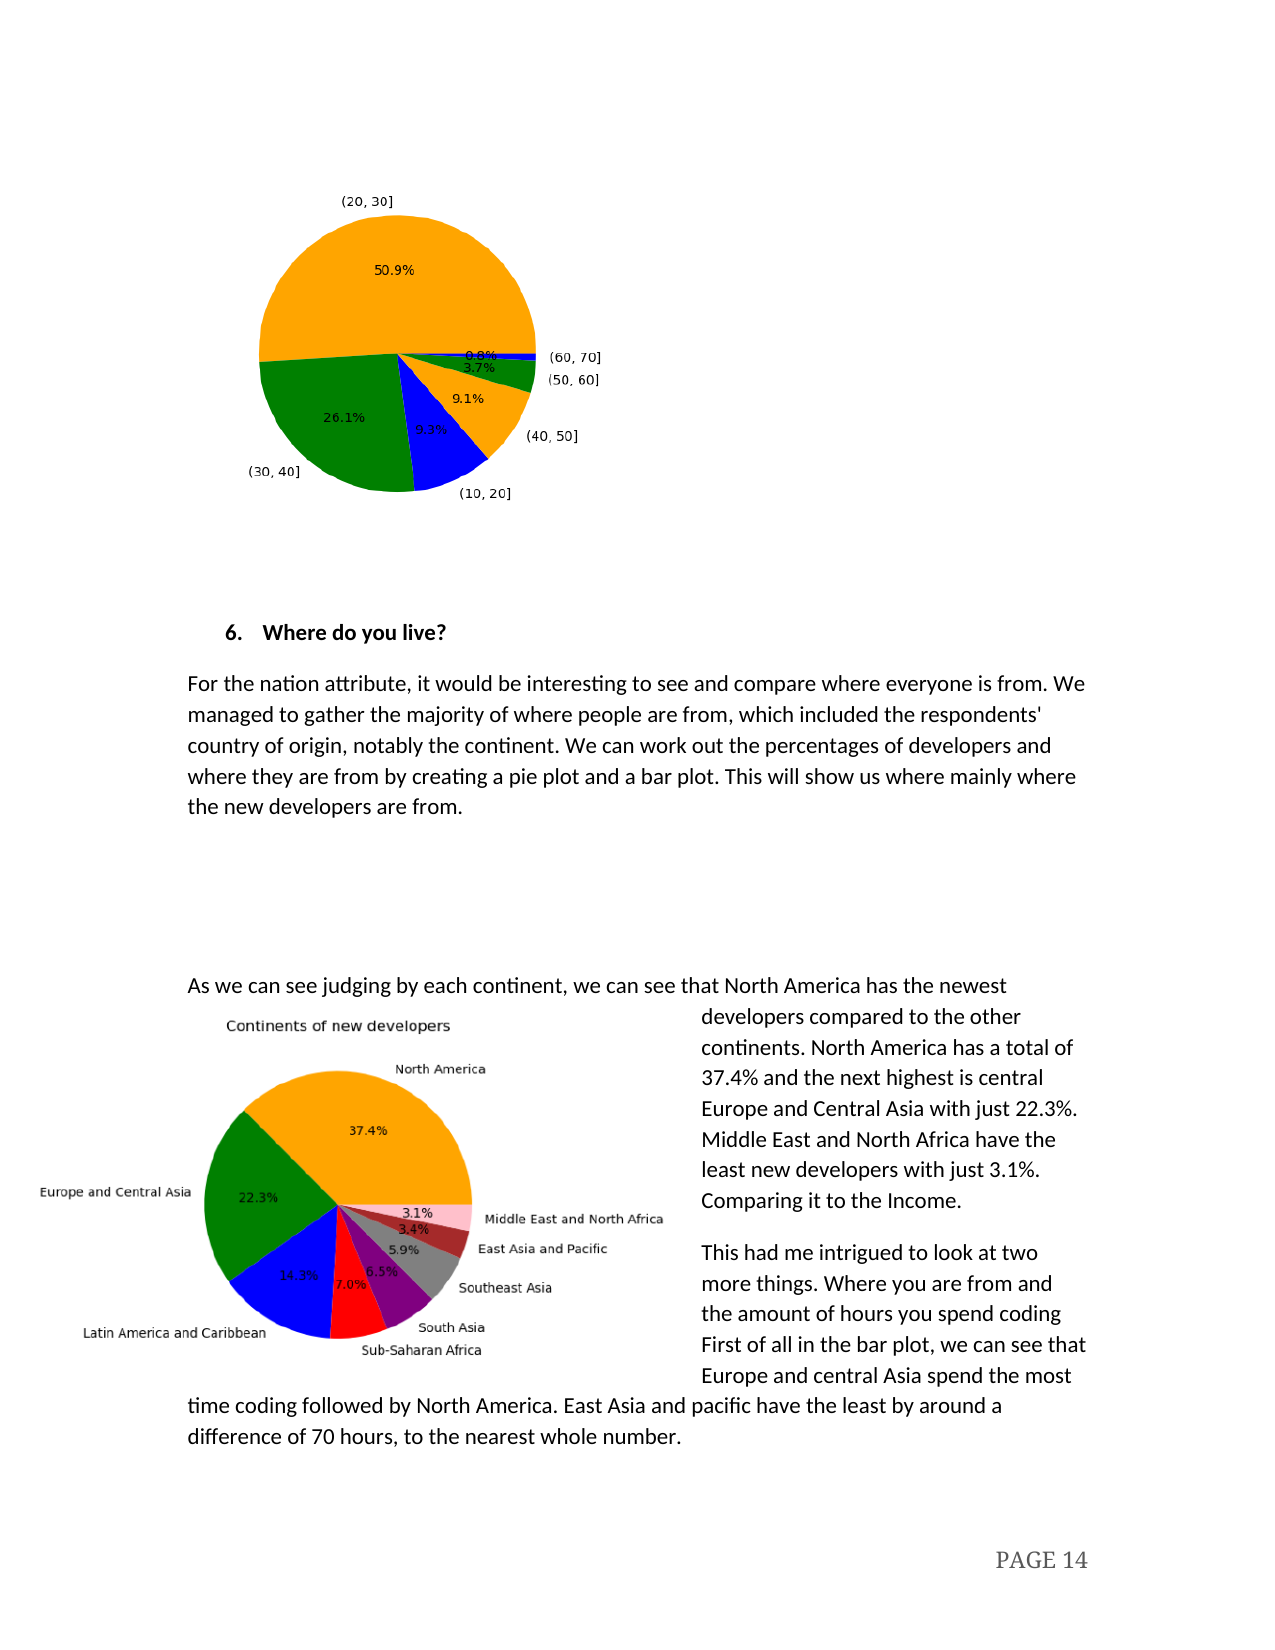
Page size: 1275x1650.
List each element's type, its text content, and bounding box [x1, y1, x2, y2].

text For the nation attribute, it would be interesting to see and compare where everyone is from. We managed to gather the majority of where people are from, which included the respondents' country of origin, notably the continent. We can work out the percentages of developers and where they are from by creating a pie plot and a bar plot. This will show us where mainly where the new developers are from. [187, 669, 1087, 821]
list Where do you live? [225, 618, 1087, 646]
picture [187, 180, 619, 543]
text As we can see judging by each continent, we can see that North America has the newest developers compared to the other continents. North America has a total of 37.4% and the next highest is central Europe and Central Asia with just 22.3%. Middle East and North Africa have the least new developers with just 3.1%. Comparing it to the Income. [187, 971, 1087, 1214]
picture [32, 1010, 683, 1367]
text This had me intrigued to look at two more things. Where you are from and the amount of hours you spend coding First of all in the bar plot, we can see that Europe and central Asia spend the most time coding followed by North America. East Asia and pacific have the least by around a difference of 70 hours, to the nearest whole number. [187, 1238, 1087, 1450]
